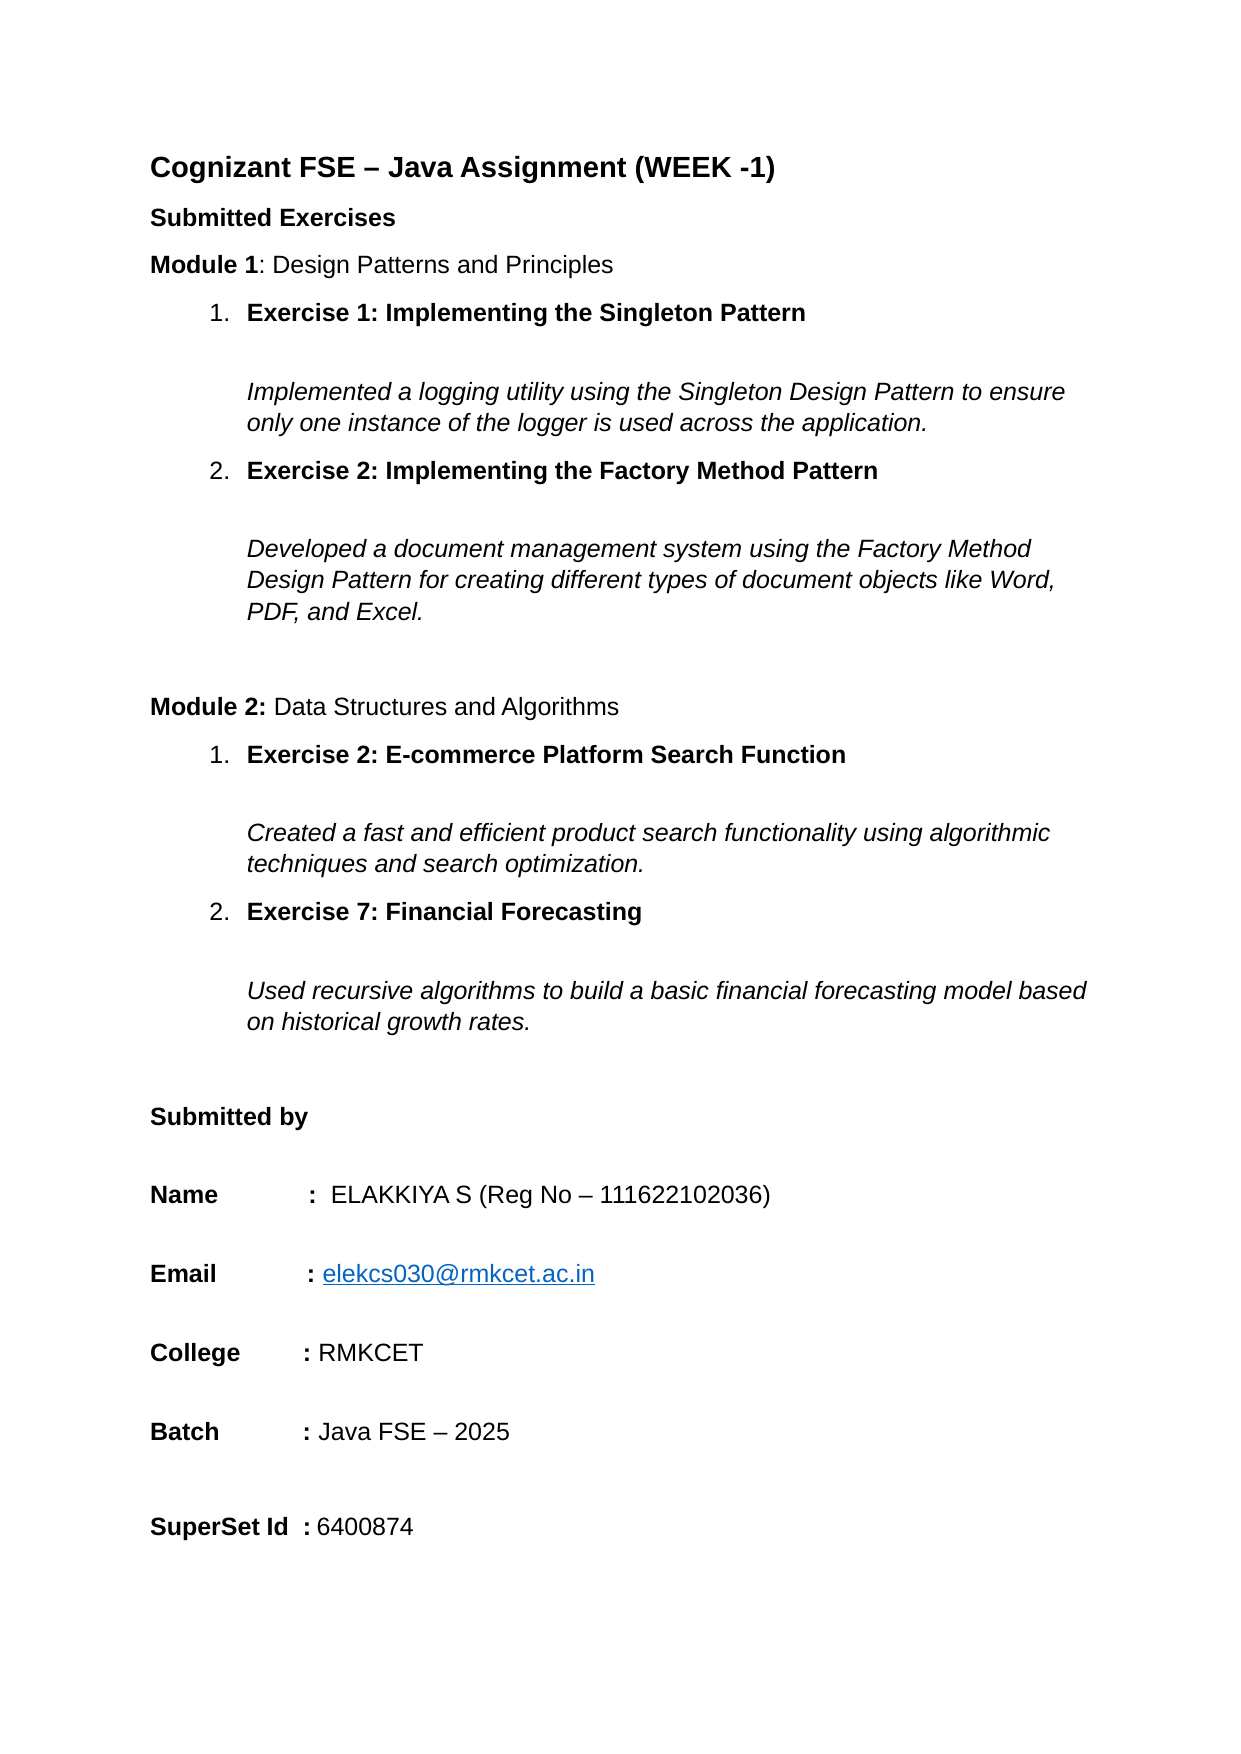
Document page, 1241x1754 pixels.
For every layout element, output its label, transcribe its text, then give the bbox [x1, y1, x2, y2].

text Submitted by [150, 1102, 1090, 1130]
text Implemented a logging utility using the Singleton Design Pattern to ensure only one instance of the logger is used across the application. [247, 346, 1090, 437]
text Used recursive algorithms to build a basic financial forecasting model based on historical growth rates. [247, 945, 1090, 1036]
list Exercise 7: Financial Forecasting [209, 897, 1090, 926]
text Name : ELAKKIYA S (Reg No – 111622102036) [150, 1149, 1090, 1209]
text Module 2: Data Structures and Algorithms [150, 692, 1090, 721]
text SuperSet Id : 6400874 [150, 1512, 1090, 1541]
text College : RMKCET [150, 1307, 1090, 1367]
text Cognizant FSE – Java Assignment (WEEK -1) [150, 150, 1090, 183]
text Submitted Exercises [150, 203, 1090, 232]
list Exercise 2: Implementing the Factory Method Pattern [209, 456, 1090, 484]
text Created a fast and efficient product search functionality using algorithmic techniques and search optimization. [247, 787, 1090, 878]
list Exercise 1: Implementing the Singleton Pattern [209, 298, 1090, 327]
list Exercise 2: E-commerce Platform Search Function [209, 740, 1090, 768]
text Batch : Java FSE – 2025 [150, 1386, 1090, 1445]
text Email : elekcs030@rmkcet.ac.in [150, 1228, 1090, 1288]
text Developed a document management system using the Factory Method Design Pattern for creating different types of document objects like Word, PDF, and Excel. [247, 503, 1090, 625]
text Module 1: Design Patterns and Principles [150, 251, 1090, 279]
